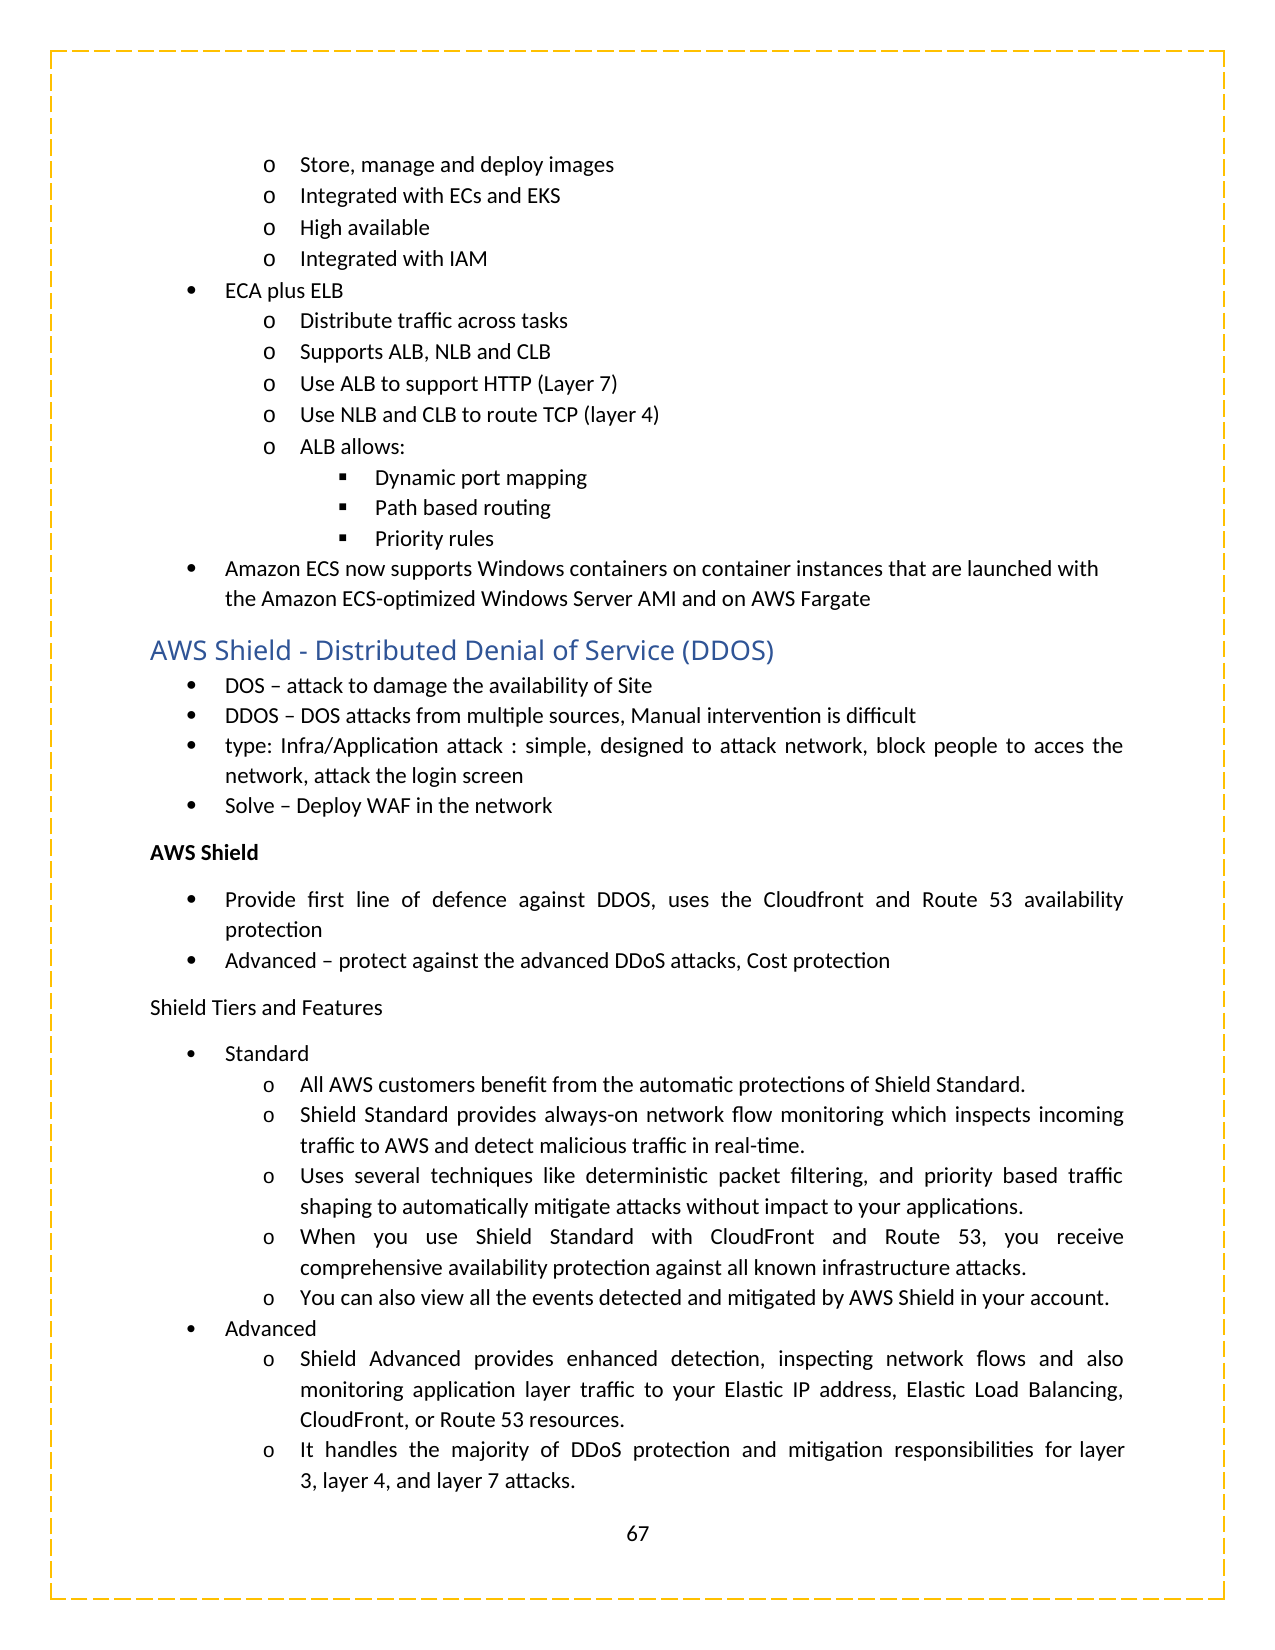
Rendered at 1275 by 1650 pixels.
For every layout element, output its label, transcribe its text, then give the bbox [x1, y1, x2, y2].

list Supports ALB, NLB and CLB [262, 337, 1125, 367]
list Dynamic port mapping [337, 463, 1125, 491]
list Uses several techniques like deterministic packet filtering, and priority based traffic shaping to automatically mitigate attacks without impact to your applications. [262, 1161, 1125, 1220]
list High available [262, 213, 1125, 242]
list Standard [187, 1039, 1125, 1068]
list Solve – Deploy WAF in the network [187, 792, 1125, 820]
list Priority rules [337, 524, 1125, 552]
list Use ALB to support HTTP (Layer 7) [262, 369, 1125, 398]
list Store, manage and deploy images [262, 150, 1125, 179]
text Shield Tiers and Features [150, 993, 1125, 1021]
list It handles the majority of DDoS protection and mitigation responsibilities for layer 3, layer 4, and layer 7 attacks. [262, 1435, 1125, 1494]
text AWS Shield [150, 838, 1125, 867]
list type: Infra/Application attack : simple, designed to attack network, block people to acces the network, attack the login screen [187, 731, 1125, 789]
list ALB allows: [262, 432, 1125, 461]
list DDOS – DOS attacks from multiple sources, Manual intervention is difficult [187, 701, 1125, 729]
list Shield Standard provides always-on network flow monitoring which inspects incoming traffic to AWS and detect malicious traffic in real-time. [262, 1101, 1125, 1159]
list Path based routing [337, 493, 1125, 522]
list DOS – attack to damage the availability of Site [187, 671, 1125, 699]
list Use NLB and CLB to route TCP (layer 4) [262, 400, 1125, 429]
list You can also view all the events detected and mitigated by AWS Shield in your account. [262, 1283, 1125, 1312]
list Distribute traffic across tasks [262, 306, 1125, 335]
list Integrated with ECs and EKS [262, 181, 1125, 211]
subtitle AWS Shield - Distributed Denial of Service (DDOS) [150, 631, 1125, 668]
list ECA plus ELB [187, 276, 1125, 304]
list Amazon ECS now supports Windows containers on container instances that are launched with the Amazon ECS-optimized Windows Server AMI and on AWS Fargate [187, 554, 1125, 612]
list All AWS customers benefit from the automatic protections of Shield Standard. [262, 1070, 1125, 1098]
list Integrated with IAM [262, 244, 1125, 273]
list When you use Shield Standard with CloudFront and Route 53, you receive comprehensive availability protection against all known infrastructure attacks. [262, 1222, 1125, 1281]
list Advanced [187, 1314, 1125, 1342]
list Shield Advanced provides enhanced detection, inspecting network flows and also monitoring application layer traffic to your Elastic IP address, Elastic Load Balancing, CloudFront, or Route 53 resources. [262, 1344, 1125, 1433]
list Advanced – protect against the advanced DDoS attacks, Cost protection [187, 946, 1125, 974]
list Provide first line of defence against DDOS, uses the Cloudfront and Route 53 availability protection [187, 885, 1125, 944]
